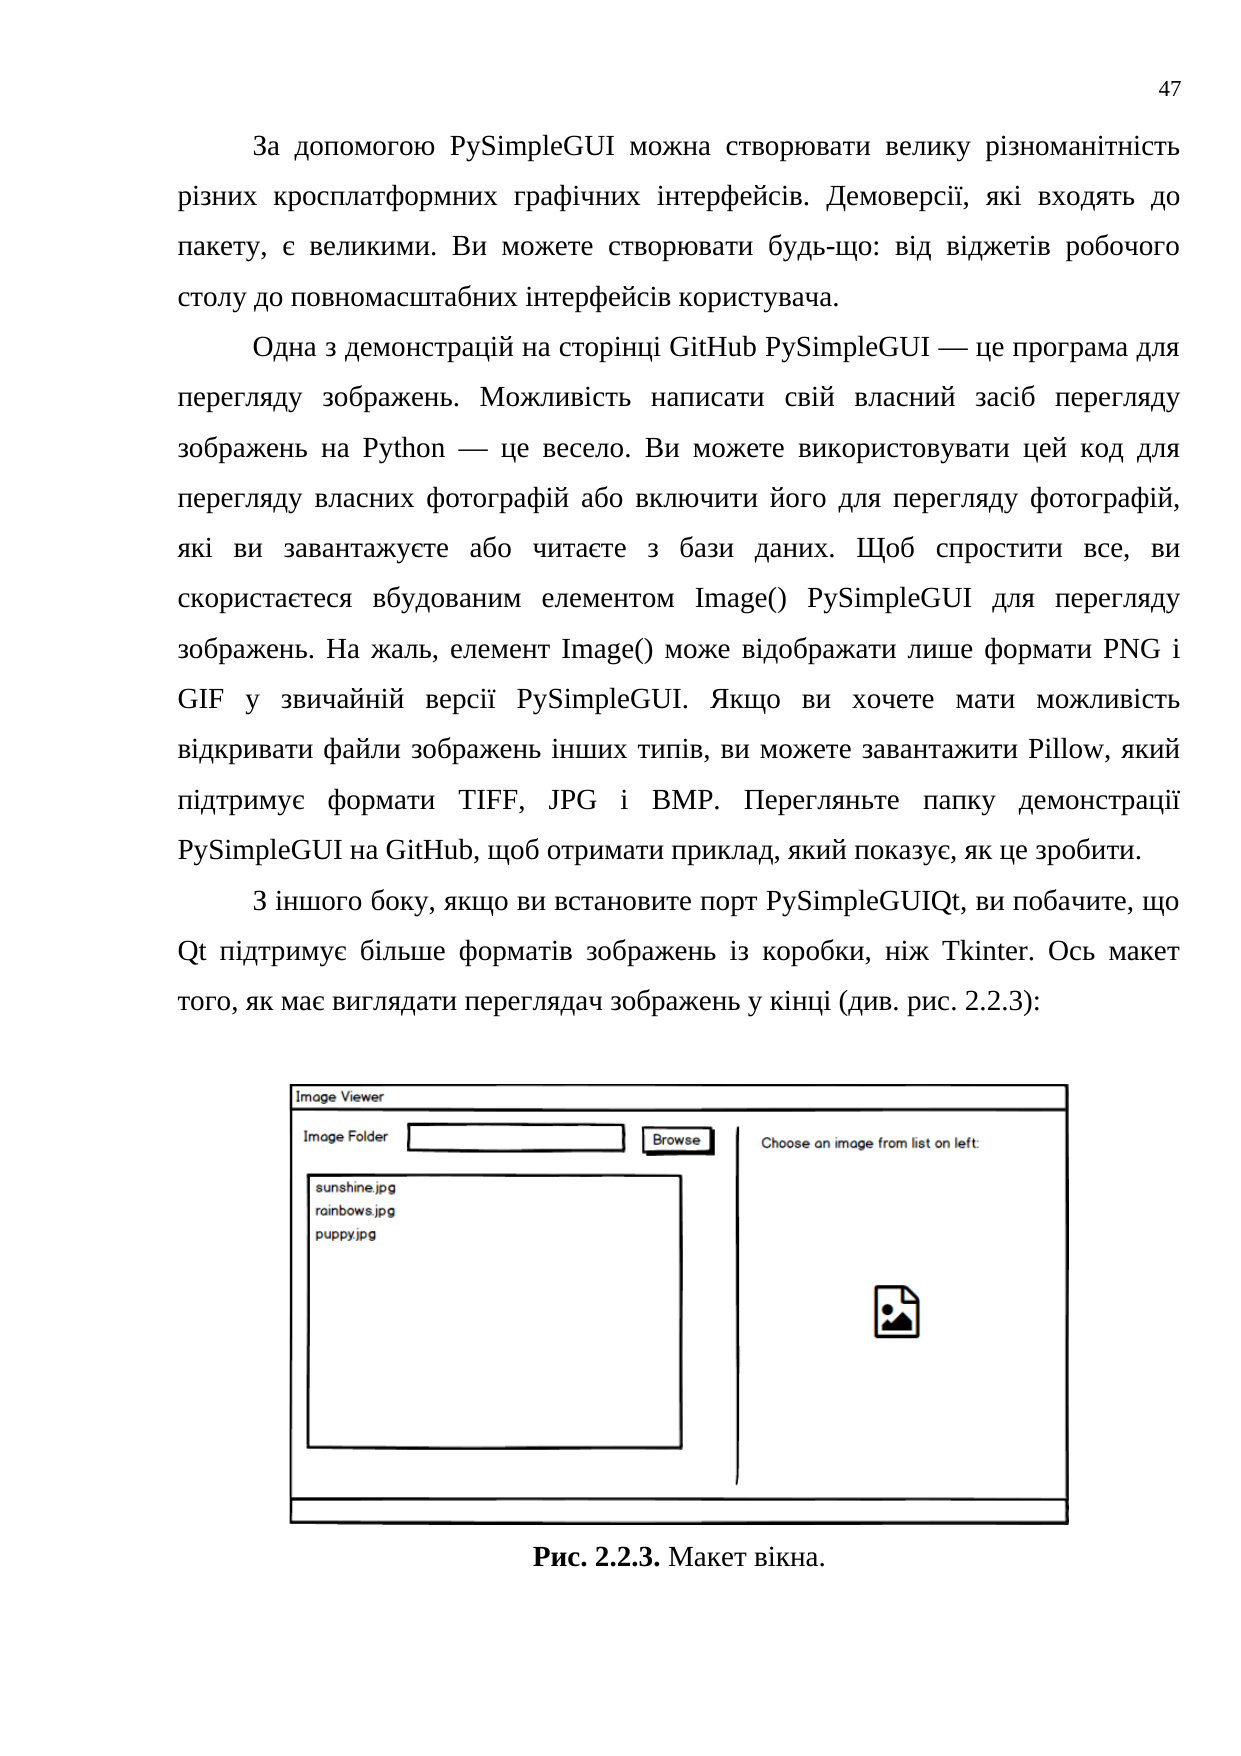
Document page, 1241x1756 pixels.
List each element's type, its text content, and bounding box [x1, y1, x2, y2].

picture [289, 1084, 1069, 1525]
text З іншого боку, якщо ви встановите порт PySimpleGUIQt, ви побачите, що Qt підтримує більше форматів зображень із коробки, ніж Tkinter. Ось макет того, як має виглядати переглядач зображень у кінці (див. рис. 2.2.3): [177, 883, 1181, 1017]
text Одна з демонстрацій на сторінці GitHub PySimpleGUI — це програма для перегляду зображень. Можливість написати свій власний засіб перегляду зображень на Python — це весело. Ви можете використовувати цей код для перегляду власних фотографій або включити його для перегляду фотографій, які ви завантажуєте або читаєте з бази даних. Щоб спростити все, ви скористаєтеся вбудованим елементом Image() PySimpleGUI для перегляду зображень. На жаль, елемент Image() може відображати лише формати PNG і GIF у звичайній версії PySimpleGUI. Якщо ви хочете мати можливість відкривати файли зображень інших типів, ви можете завантажити Pillow, який підтримує формати TIFF, JPG і BMP. Перегляньте папку демонстрації PySimpleGUI на GitHub, щоб отримати приклад, який показує, як це зробити. [177, 329, 1181, 866]
text За допомогою PySimpleGUI можна створювати велику різноманітність різних кросплатформних графічних інтерфейсів. Демоверсії, які входять до пакету, є великими. Ви можете створювати будь-що: від віджетів робочого столу до повномасштабних інтерфейсів користувача. [177, 128, 1181, 312]
text Рис. 2.2.3. Макет вікна. [177, 1539, 1181, 1573]
